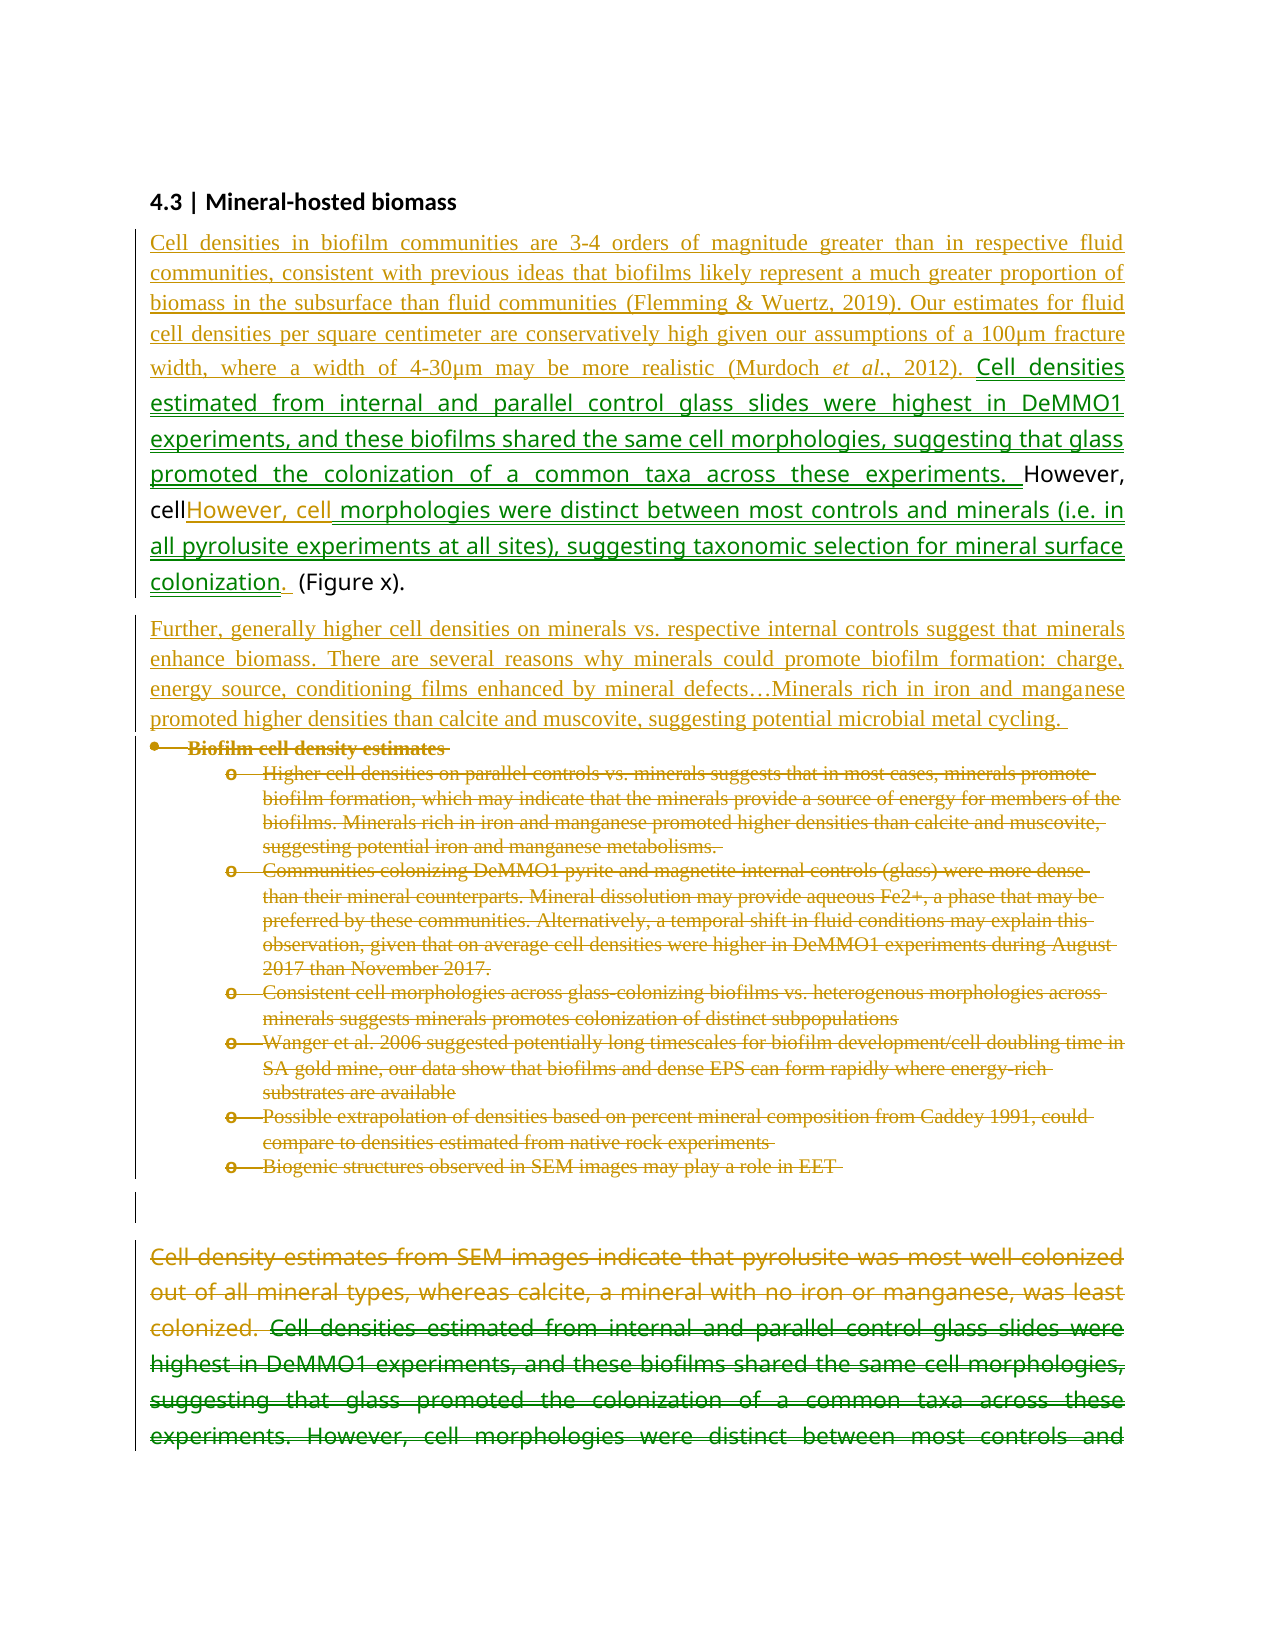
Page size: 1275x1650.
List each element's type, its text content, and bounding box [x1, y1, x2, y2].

text 4.3 | Mineral-hosted biomass [150, 186, 1125, 216]
